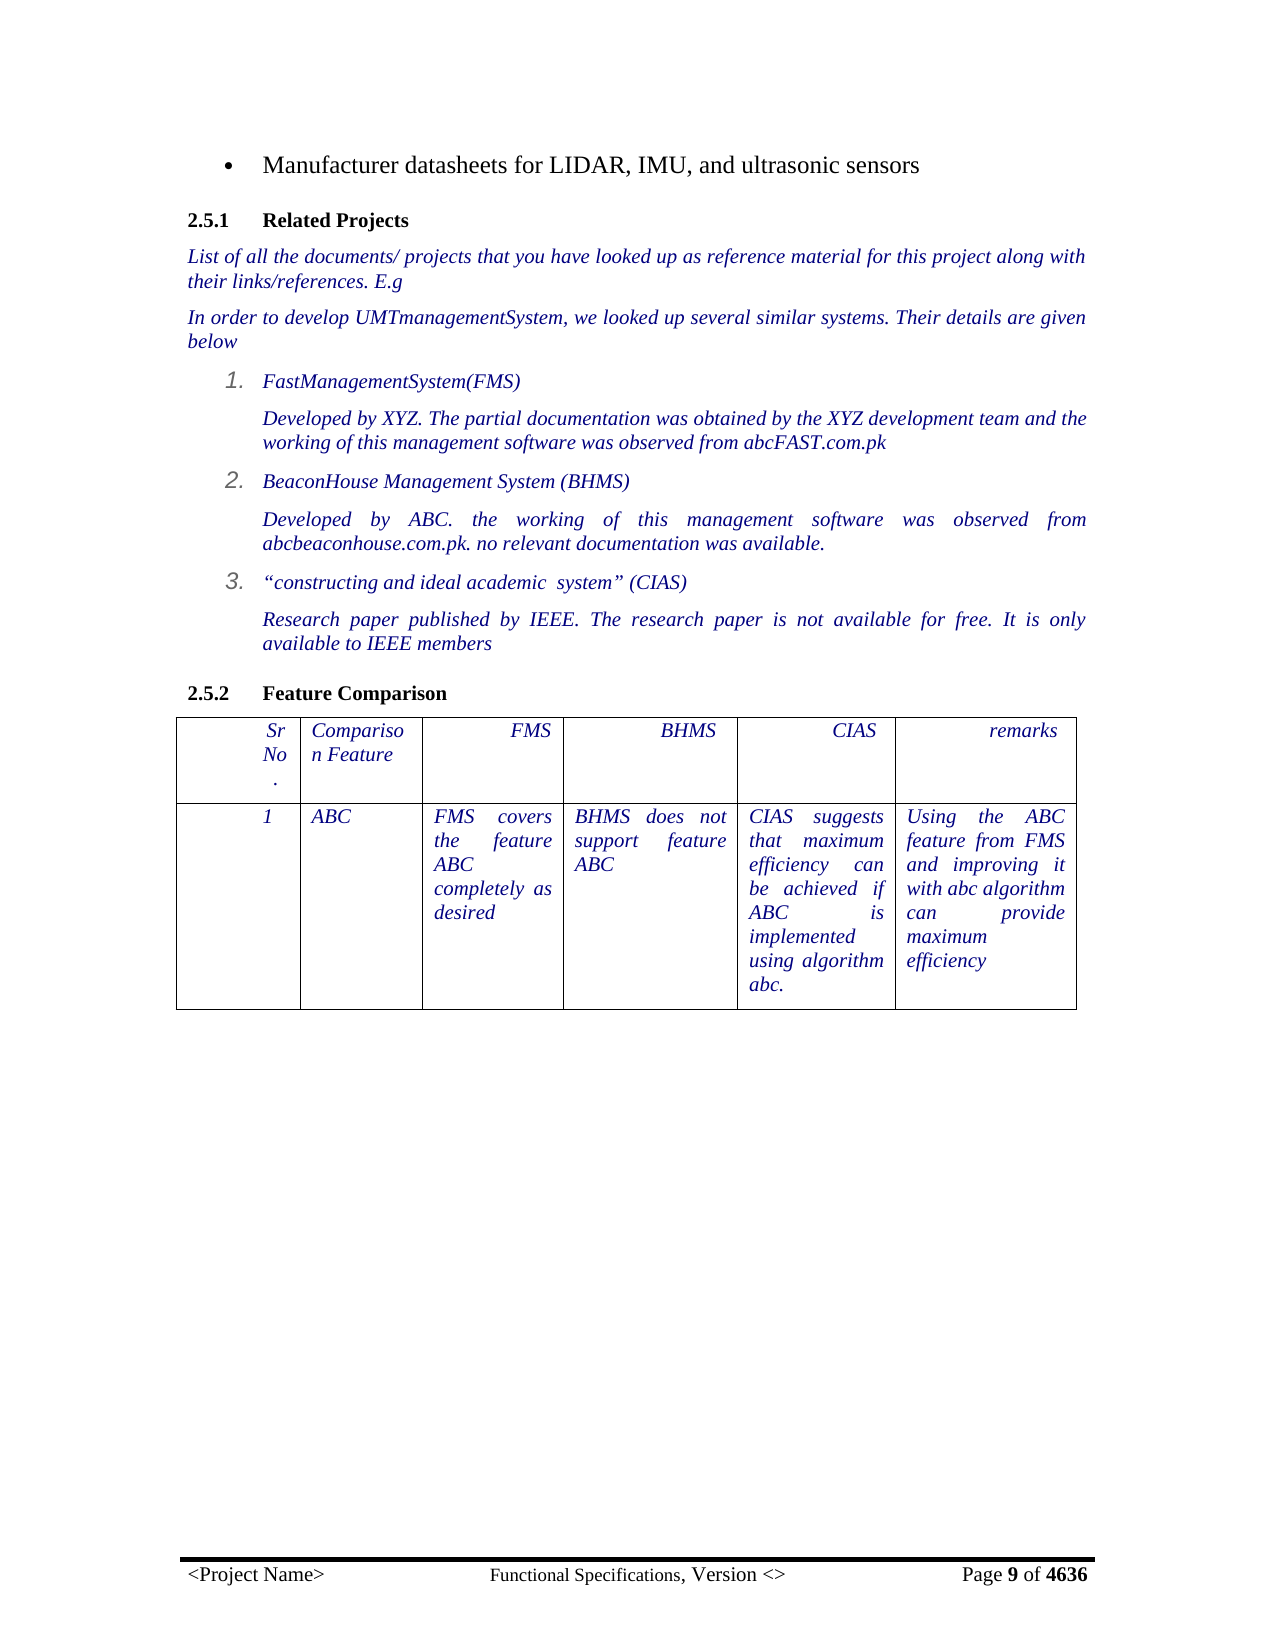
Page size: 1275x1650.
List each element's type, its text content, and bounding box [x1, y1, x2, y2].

table_header CIAS [738, 718, 895, 803]
text Research paper published by IEEE. The research paper is not available for free. It is only available to IEEE members [262, 607, 1087, 655]
table_header BHMS [564, 718, 737, 803]
list FastManagementSystem(FMS) [225, 366, 1087, 393]
table_cell BHMS does not support feature ABC [564, 804, 737, 1009]
table_header remarks [896, 718, 1076, 803]
text List of all the documents/ projects that you have looked up as reference material for this project along with their links/references. E.g [187, 244, 1087, 293]
text In order to develop UMTmanagementSystem, we looked up several similar systems. Their details are given below [187, 305, 1087, 353]
table_header FMS [423, 718, 563, 803]
list BeaconHouse Management System (BHMS) [225, 466, 1087, 494]
list “constructing and ideal academic system” (CIAS) [225, 567, 1087, 595]
table_cell FMS covers the feature ABC completely as desired [423, 804, 563, 1009]
table_cell Using the ABC feature from FMS and improving it with abc algorithm can provide maximum efficiency [896, 804, 1076, 1009]
table_header Sr No. [177, 718, 300, 803]
text Developed by ABC. the working of this management software was observed from abcbeaconhouse.com.pk. no relevant documentation was available. [262, 507, 1087, 555]
subtitle Related Projects [187, 208, 1087, 232]
text Developed by XYZ. The partial documentation was obtained by the XYZ development team and the working of this management software was observed from abcFAST.com.pk [262, 406, 1087, 454]
subtitle Feature Comparison [187, 680, 1087, 704]
list Manufacturer datasheets for LIDAR, IMU, and ultrasonic sensors [225, 150, 1087, 179]
table_header Comparison Feature [301, 718, 422, 803]
table_cell ABC [301, 804, 422, 1009]
table_cell 1 [177, 804, 300, 1009]
table_cell CIAS suggests that maximum efficiency can be achieved if ABC is implemented using algorithm abc. [738, 804, 895, 1009]
